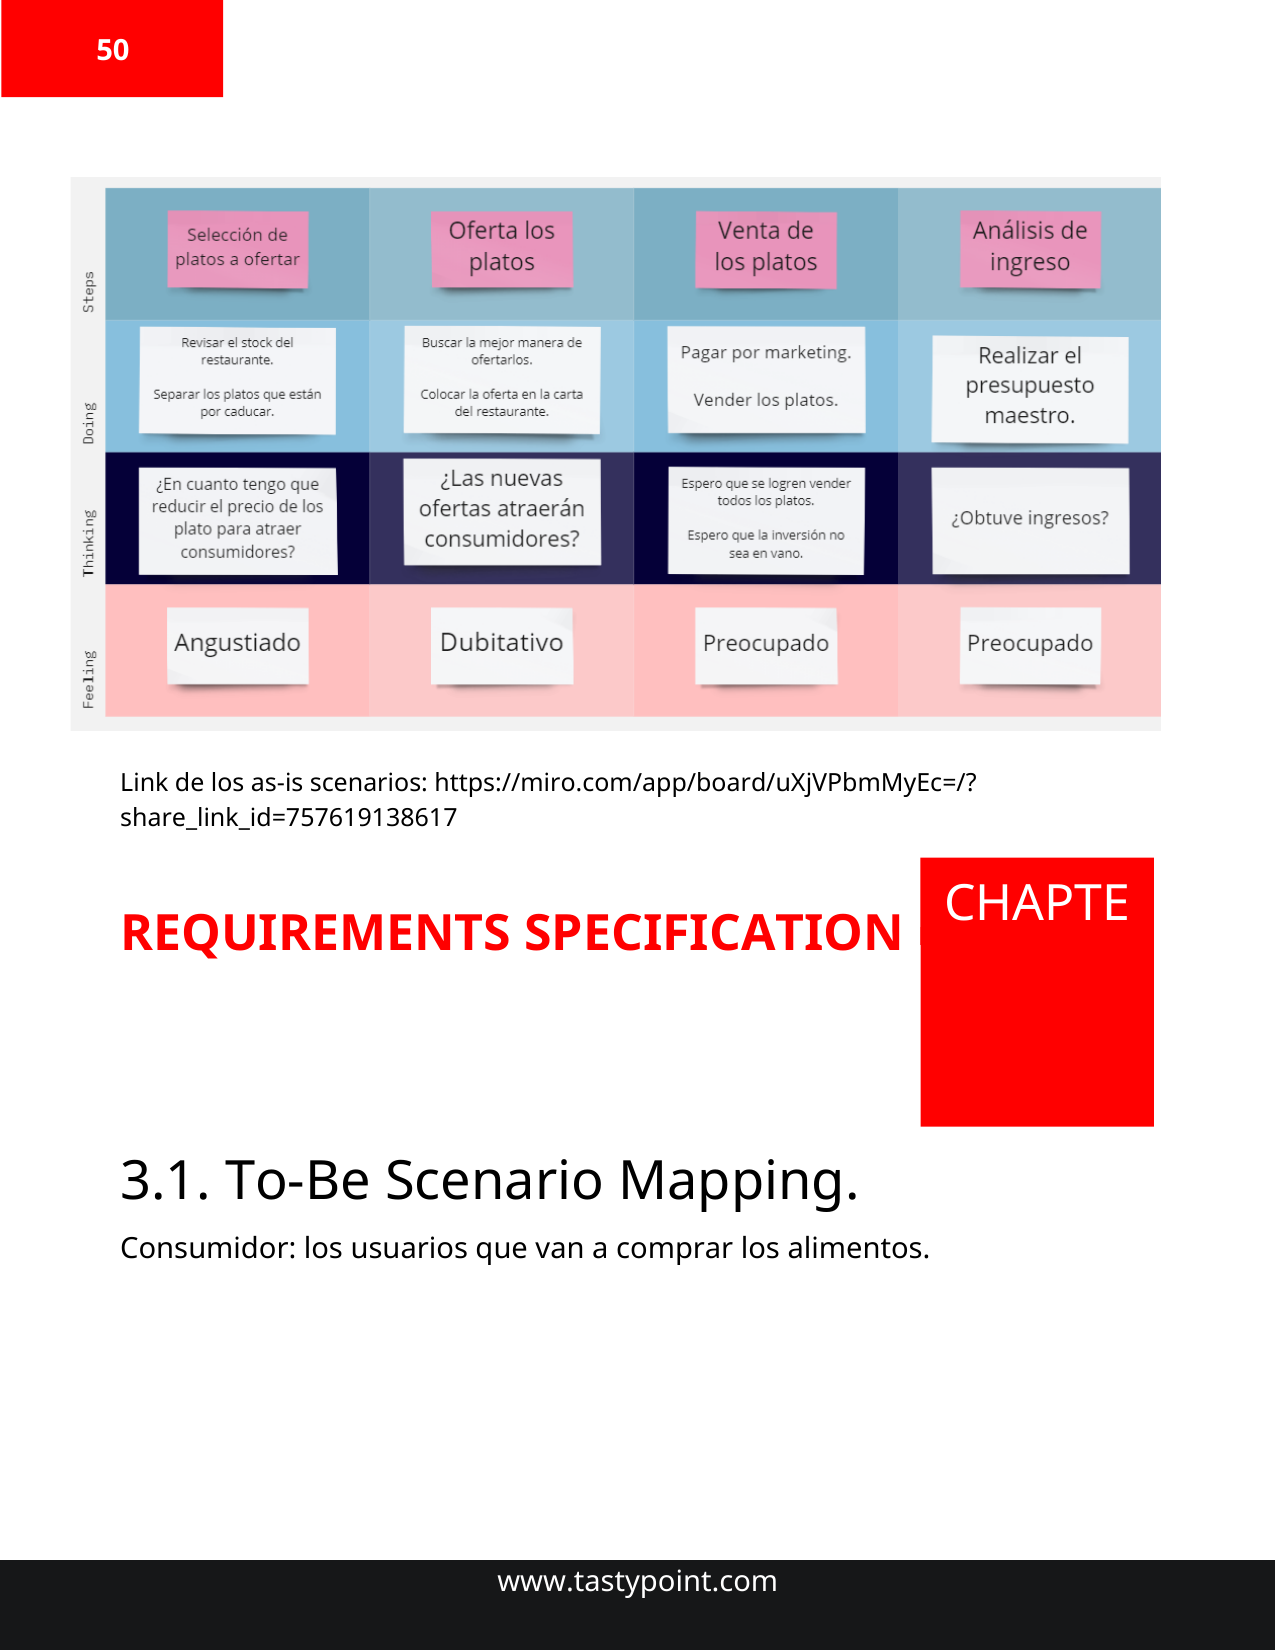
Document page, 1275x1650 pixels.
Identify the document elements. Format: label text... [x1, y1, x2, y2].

text Link de los as-is scenarios: https://miro.com/app/board/uXjVPbmMyEc=/?share_link_id=757619138617 [120, 765, 1155, 833]
subtitle REQUIREMENTS SPECIFICATION [120, 897, 920, 966]
text 3.1. To-Be Scenario Mapping. [120, 1142, 1155, 1215]
picture [70, 177, 1161, 731]
text Consumidor: los usuarios que van a comprar los alimentos. [120, 1228, 1155, 1267]
